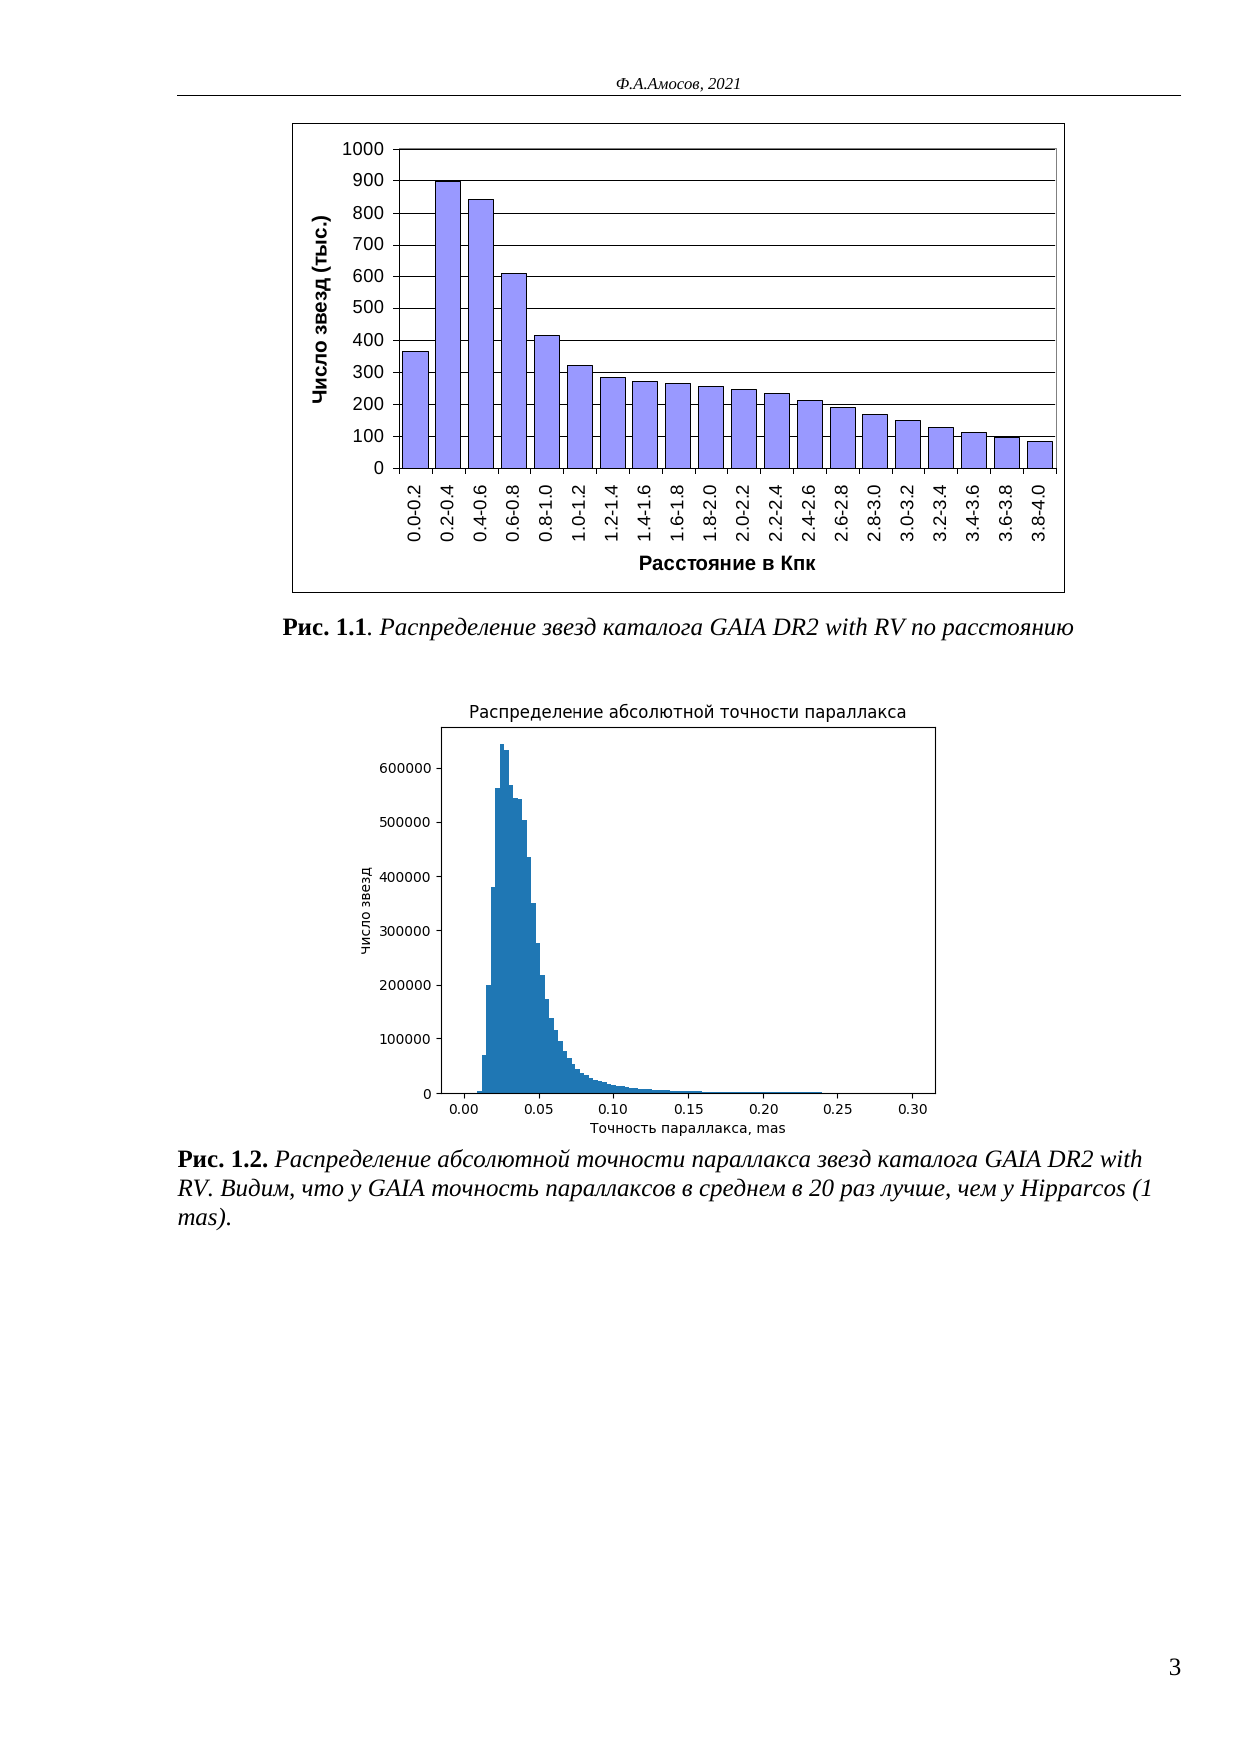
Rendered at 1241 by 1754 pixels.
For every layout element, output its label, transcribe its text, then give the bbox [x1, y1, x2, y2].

text Рис. 1.1. Распределение звезд каталога GAIA DR2 with RV по расстоянию [177, 612, 1181, 641]
text Рис. 1.2. Распределение абсолютной точности параллакса звезд каталога GAIA DR2 with RV. Видим, что у GAIA точность параллаксов в среднем в 20 раз лучше, чем у Hipparcos (1 mas). [177, 1144, 1181, 1231]
picture [361, 669, 998, 1145]
